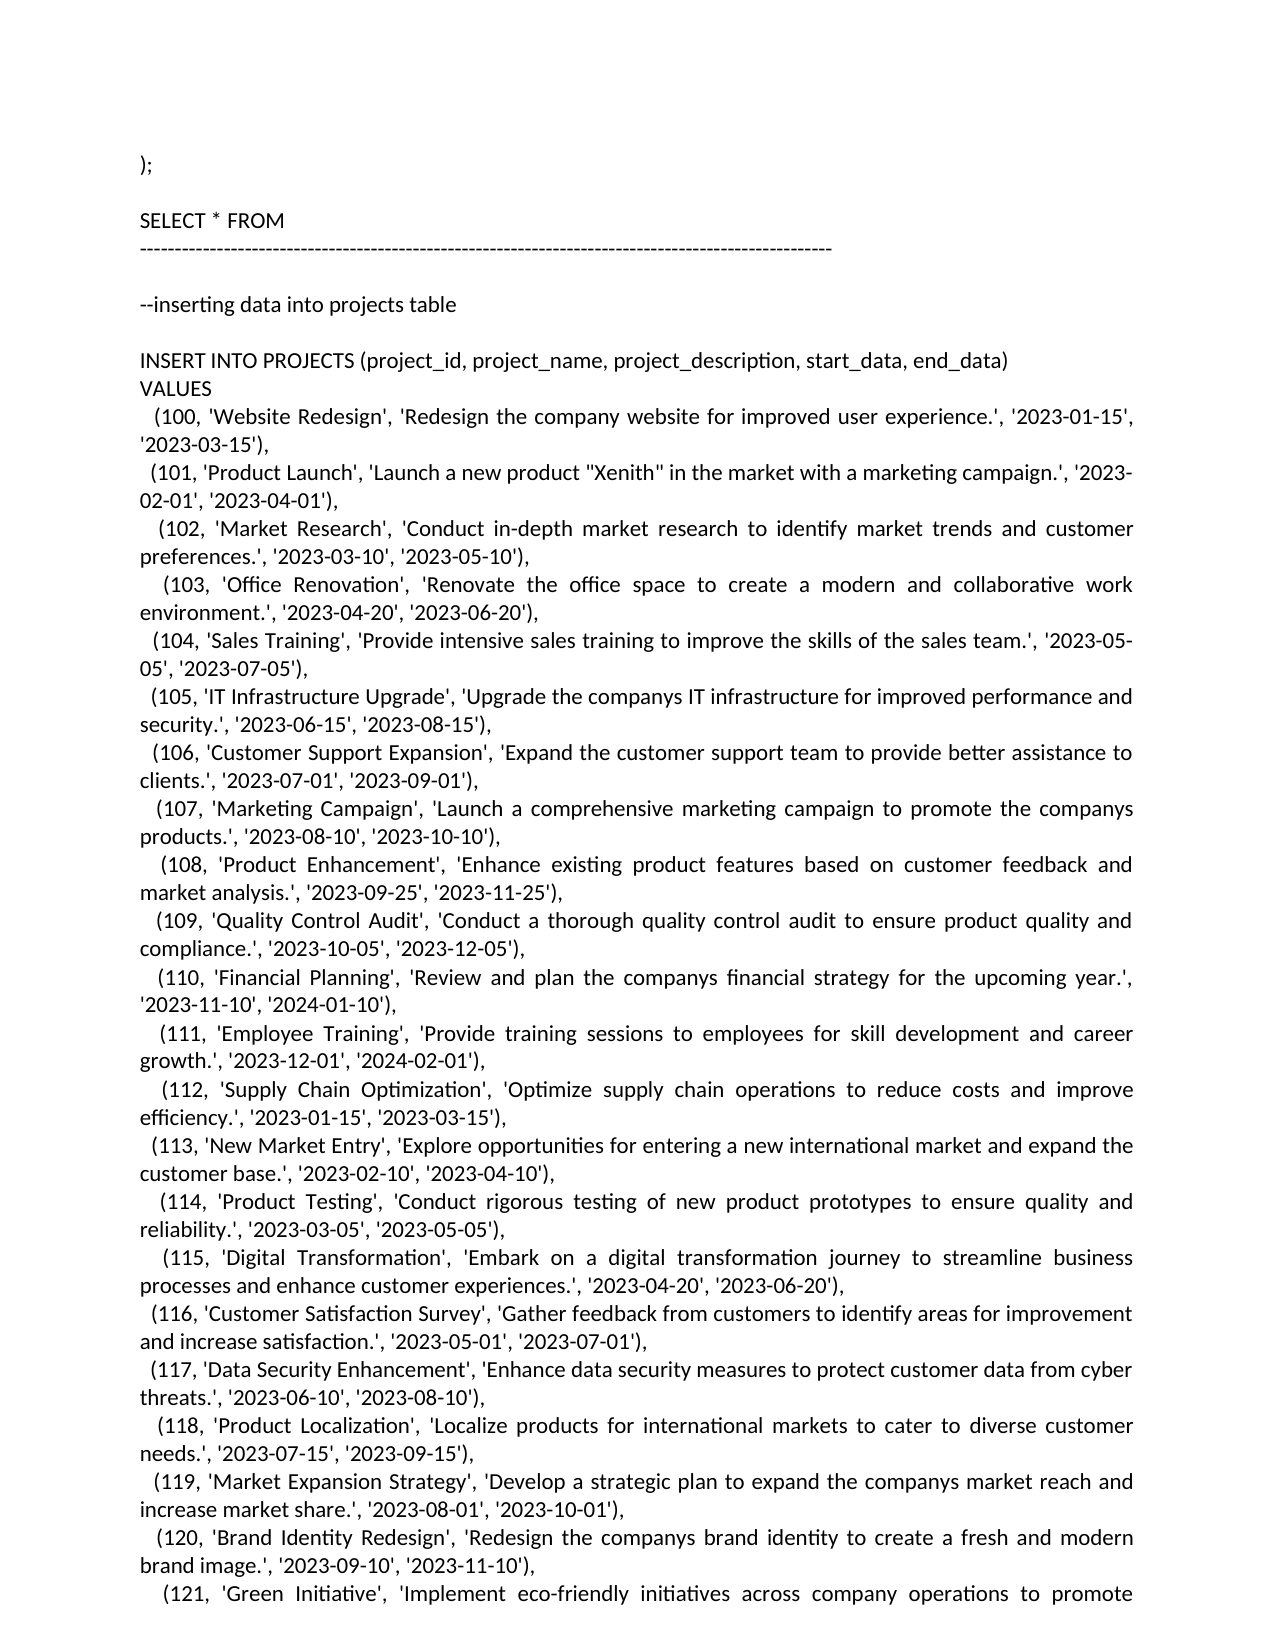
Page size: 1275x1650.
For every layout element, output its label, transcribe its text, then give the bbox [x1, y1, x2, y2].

text (110, 'Financial Planning', 'Review and plan the companys financial strategy for the upcoming year.', '2023-11-10', '2024-01-10'), [139, 963, 1135, 1019]
text (106, 'Customer Support Expansion', 'Expand the customer support team to provide better assistance to clients.', '2023-07-01', '2023-09-01'), [139, 738, 1135, 794]
text (115, 'Digital Transformation', 'Embark on a digital transformation journey to streamline business processes and enhance customer experiences.', '2023-04-20', '2023-06-20'), [139, 1243, 1135, 1299]
text (102, 'Market Research', 'Conduct in-depth market research to identify market trends and customer preferences.', '2023-03-10', '2023-05-10'), [139, 514, 1135, 570]
text (103, 'Office Renovation', 'Renovate the office space to create a modern and collaborative work environment.', '2023-04-20', '2023-06-20'), [139, 570, 1135, 626]
text ); [139, 150, 1135, 178]
text (116, 'Customer Satisfaction Survey', 'Gather feedback from customers to identify areas for improvement and increase satisfaction.', '2023-05-01', '2023-07-01'), [139, 1299, 1135, 1355]
text (120, 'Brand Identity Redesign', 'Redesign the companys brand identity to create a fresh and modern brand image.', '2023-09-10', '2023-11-10'), [139, 1523, 1135, 1579]
text (109, 'Quality Control Audit', 'Conduct a thorough quality control audit to ensure product quality and compliance.', '2023-10-05', '2023-12-05'), [139, 907, 1135, 963]
text (100, 'Website Redesign', 'Redesign the company website for improved user experience.', '2023-01-15', '2023-03-15'), [139, 402, 1135, 458]
text (113, 'New Market Entry', 'Explore opportunities for entering a new international market and expand the customer base.', '2023-02-10', '2023-04-10'), [139, 1131, 1135, 1187]
text --------------------------------------------------------------------------------------------------- [139, 234, 1135, 262]
text (114, 'Product Testing', 'Conduct rigorous testing of new product prototypes to ensure quality and reliability.', '2023-03-05', '2023-05-05'), [139, 1187, 1135, 1243]
text (108, 'Product Enhancement', 'Enhance existing product features based on customer feedback and market analysis.', '2023-09-25', '2023-11-25'), [139, 851, 1135, 907]
text (119, 'Market Expansion Strategy', 'Develop a strategic plan to expand the companys market reach and increase market share.', '2023-08-01', '2023-10-01'), [139, 1467, 1135, 1523]
text --inserting data into projects table [139, 290, 1135, 318]
text (112, 'Supply Chain Optimization', 'Optimize supply chain operations to reduce costs and improve efficiency.', '2023-01-15', '2023-03-15'), [139, 1075, 1135, 1131]
text (118, 'Product Localization', 'Localize products for international markets to cater to diverse customer needs.', '2023-07-15', '2023-09-15'), [139, 1411, 1135, 1467]
text INSERT INTO PROJECTS (project_id, project_name, project_description, start_data, end_data) [139, 346, 1135, 374]
text VALUES [139, 374, 1135, 402]
text (104, 'Sales Training', 'Provide intensive sales training to improve the skills of the sales team.', '2023-05-05', '2023-07-05'), [139, 626, 1135, 682]
text SELECT * FROM [139, 206, 1135, 234]
text (107, 'Marketing Campaign', 'Launch a comprehensive marketing campaign to promote the companys products.', '2023-08-10', '2023-10-10'), [139, 794, 1135, 851]
text (111, 'Employee Training', 'Provide training sessions to employees for skill development and career growth.', '2023-12-01', '2024-02-01'), [139, 1019, 1135, 1075]
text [139, 1579, 1135, 1607]
text (117, 'Data Security Enhancement', 'Enhance data security measures to protect customer data from cyber threats.', '2023-06-10', '2023-08-10'), [139, 1355, 1135, 1411]
text (101, 'Product Launch', 'Launch a new product "Xenith" in the market with a marketing campaign.', '2023-02-01', '2023-04-01'), [139, 458, 1135, 514]
text (105, 'IT Infrastructure Upgrade', 'Upgrade the companys IT infrastructure for improved performance and security.', '2023-06-15', '2023-08-15'), [139, 682, 1135, 738]
